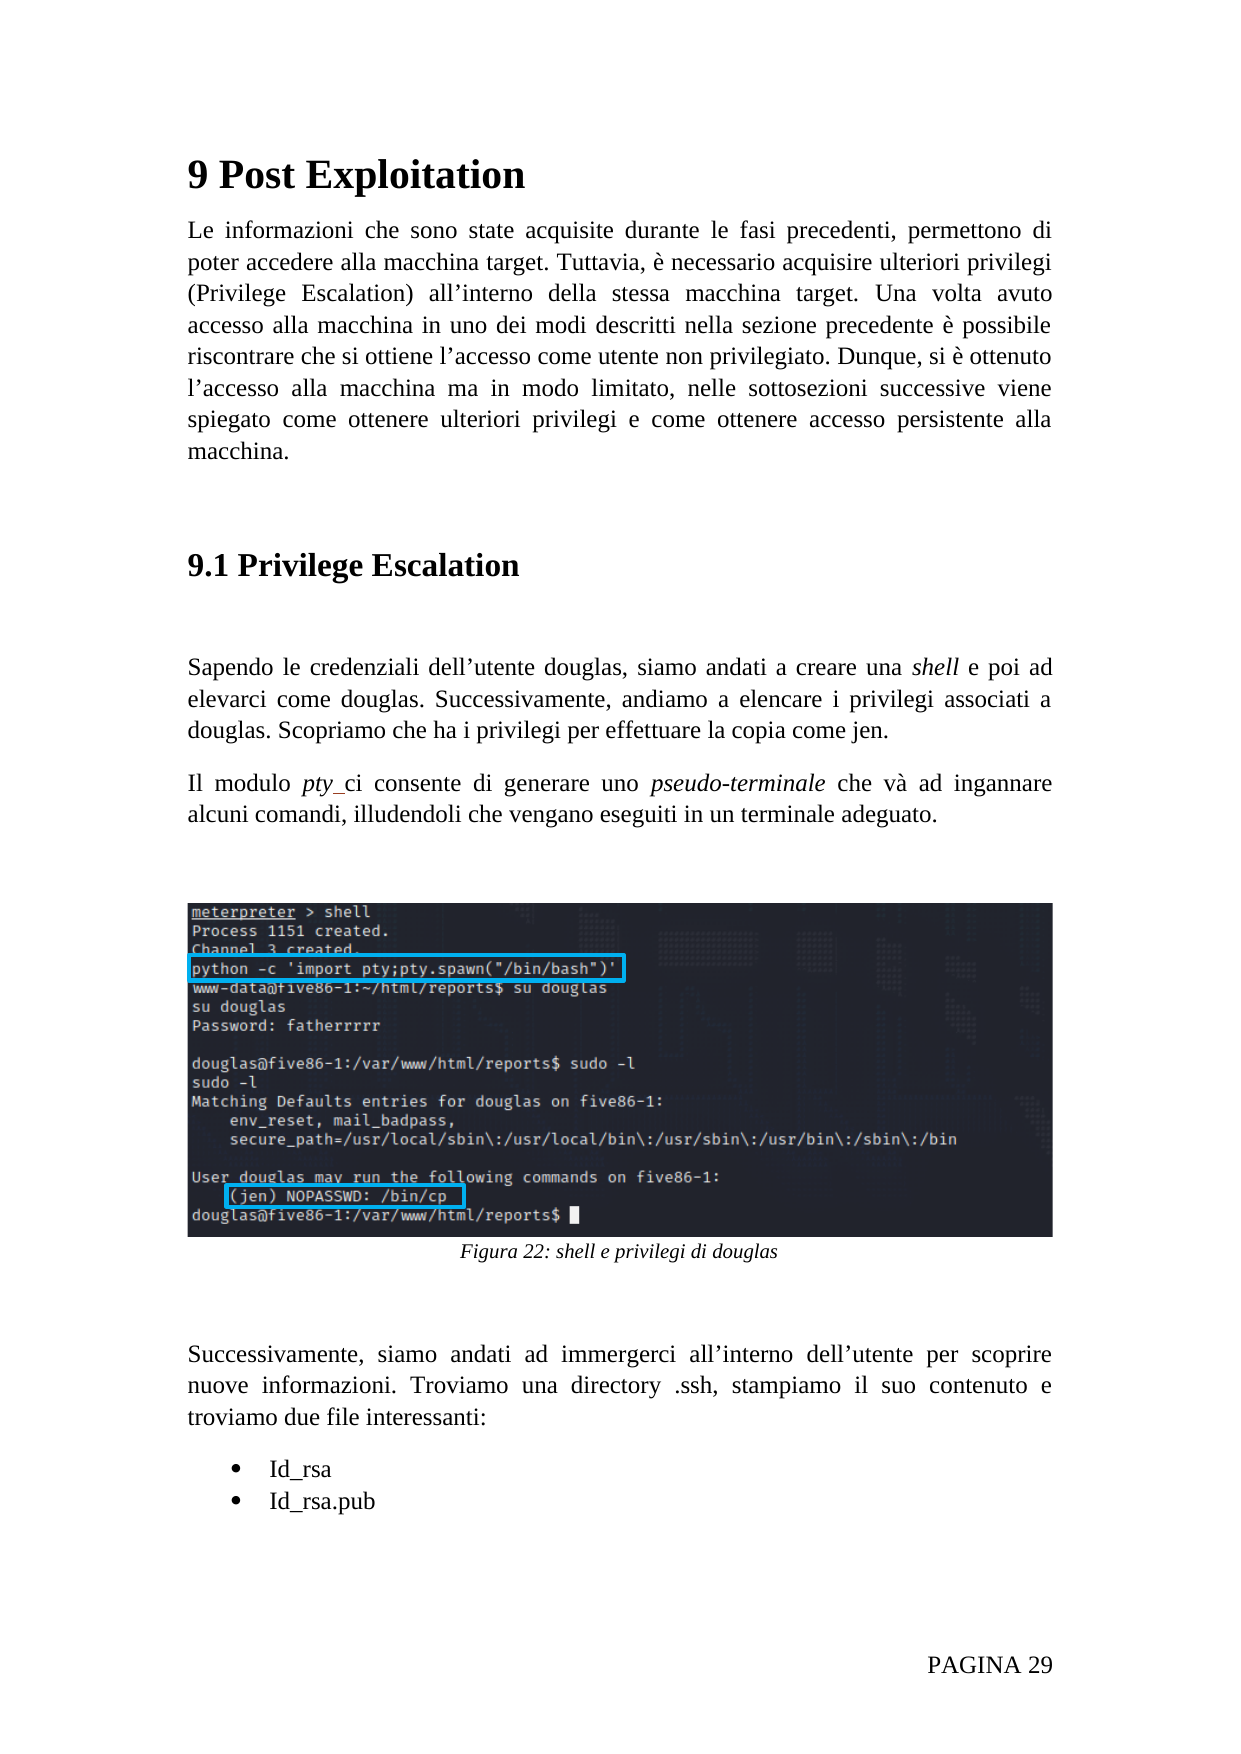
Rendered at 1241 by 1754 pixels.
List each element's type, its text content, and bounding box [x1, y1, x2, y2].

list Id_rsa [232, 1454, 1053, 1483]
text Figura 22: shell e privilegi di douglas [187, 1237, 1053, 1263]
text Successivamente, siamo andati ad immergerci all’interno dell’utente per scoprire nuove informazioni. Troviamo una directory .ssh, stampiamo il suo contenuto e troviamo due file interessanti: [187, 1339, 1053, 1431]
text Sapendo le credenziali dell’utente douglas, siamo andati a creare una shell e poi ad elevarci come douglas. Successivamente, andiamo a elencare i privilegi associati a douglas. Scopriamo che ha i privilegi per effettuare la copia come jen. [187, 652, 1053, 744]
text Le informazioni che sono state acquisite durante le fasi precedenti, permettono di poter accedere alla macchina target. Tuttavia, è necessario acquisire ulteriori privilegi (Privilege Escalation) all’interno della stessa macchina target. Una volta avuto accesso alla macchina in uno dei modi descritti nella sezione precedente è possibile riscontrare che si ottiene l’accesso come utente non privilegiato. Dunque, si è ottenuto l’accesso alla macchina ma in modo limitato, nelle sottosezioni successive viene spiegato come ottenere ulteriori privilegi e come ottenere accesso persistente alla macchina. [187, 215, 1053, 465]
picture [187, 903, 1053, 1237]
subtitle 9 Post Exploitation [187, 150, 1053, 198]
picture [192, 958, 621, 977]
subtitle 9.1 Privilege Escalation [187, 545, 1053, 583]
text Il modulo pty ci consente di generare uno pseudo-terminale che và ad ingannare alcuni comandi, illudendoli che vengano eseguiti in un terminale adeguato. [187, 768, 1053, 828]
list Id_rsa.pub [232, 1486, 1053, 1515]
